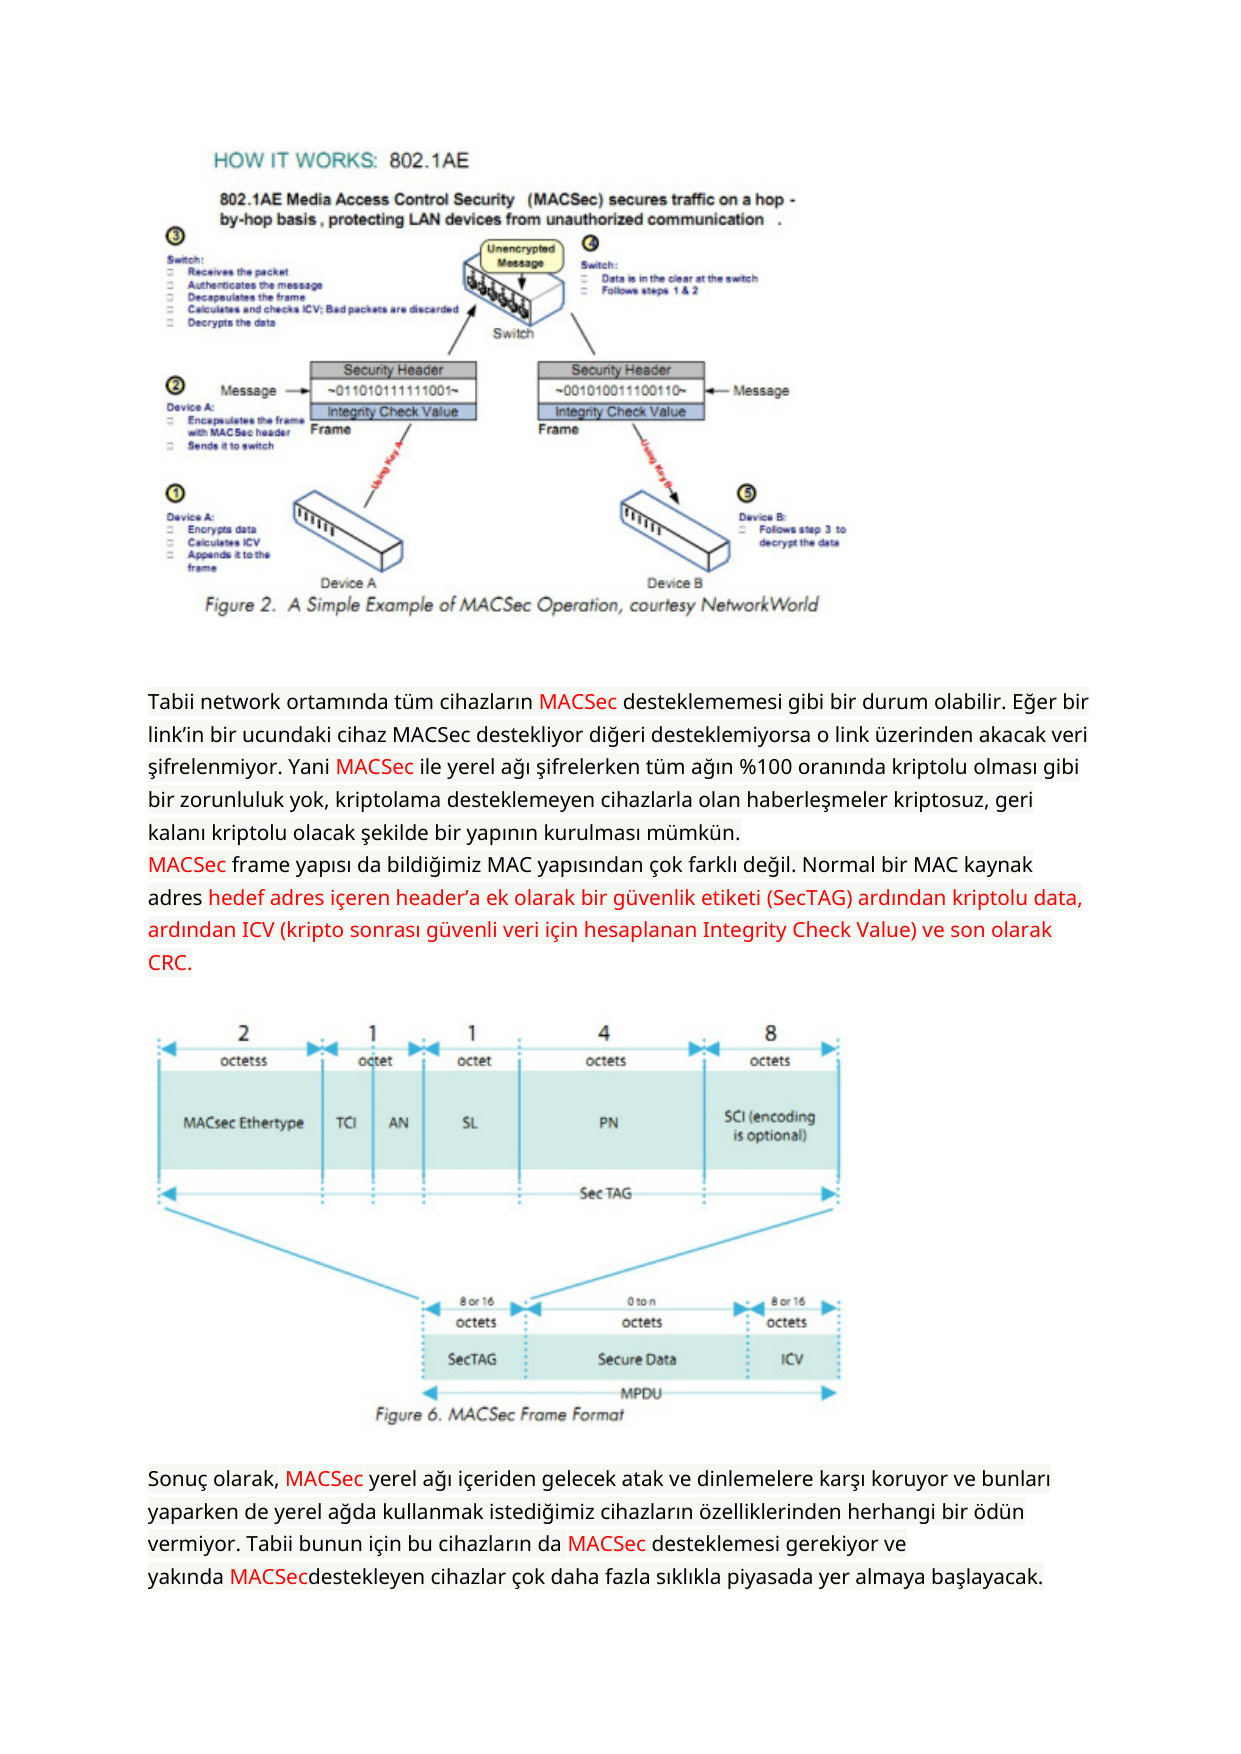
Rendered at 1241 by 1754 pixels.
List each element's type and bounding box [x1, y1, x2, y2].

picture [147, 147, 851, 618]
text [148, 148, 1093, 1590]
picture [147, 1013, 851, 1428]
